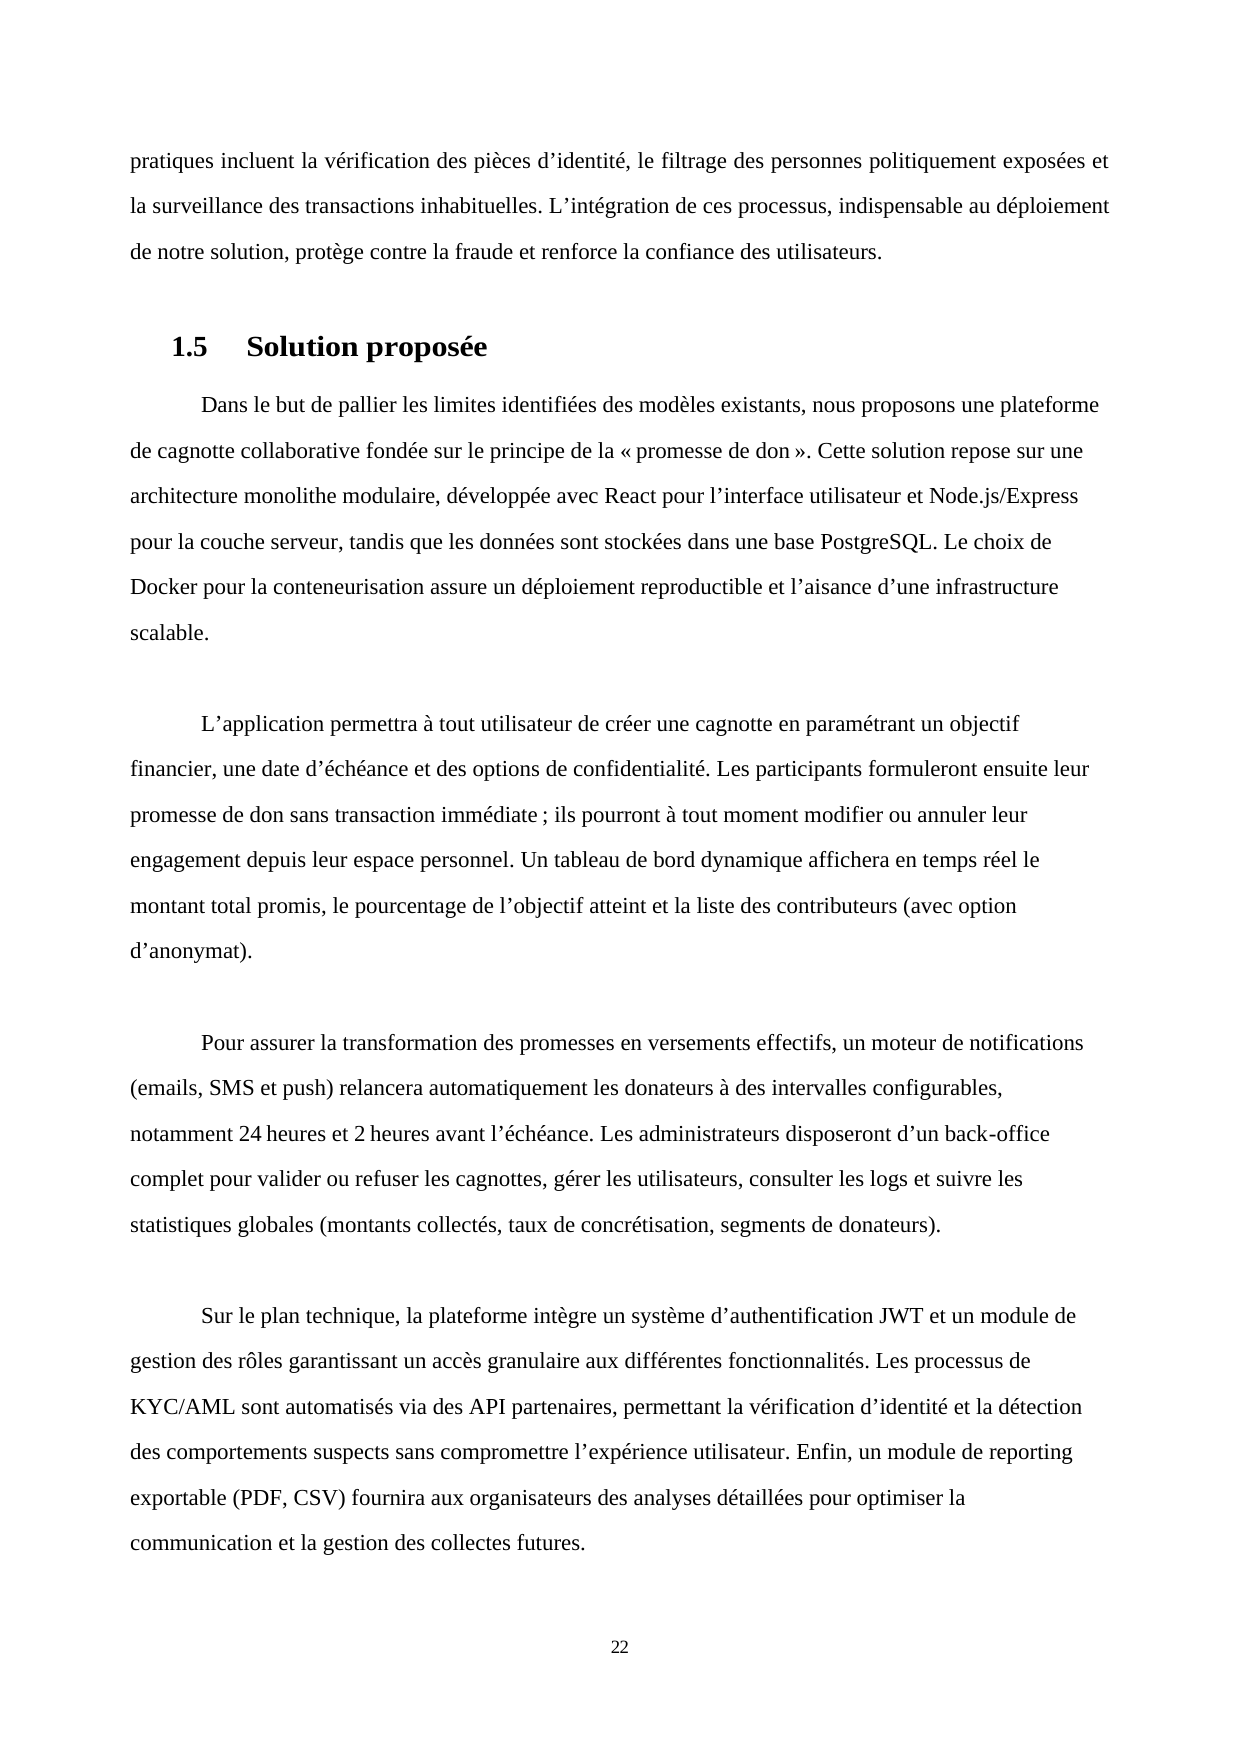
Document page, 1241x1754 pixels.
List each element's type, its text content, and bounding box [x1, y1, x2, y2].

text L’application permettra à tout utilisateur de créer une cagnotte en paramétrant un objectif financier, une date d’échéance et des options de confidentialité. Les participants formuleront ensuite leur promesse de don sans transaction immédiate ; ils pourront à tout moment modifier ou annuler leur engagement depuis leur espace personnel. Un tableau de bord dynamique affichera en temps réel le montant total promis, le pourcentage de l’objectif atteint et la liste des contributeurs (avec option d’anonymat). [130, 710, 1111, 964]
text Pour assurer la transformation des promesses en versements effectifs, un moteur de notifications (emails, SMS et push) relancera automatiquement les donateurs à des intervalles configurables, notamment 24 heures et 2 heures avant l’échéance. Les administrateurs disposeront d’un back‑office complet pour valider ou refuser les cagnottes, gérer les utilisateurs, consulter les logs et suivre les statistiques globales (montants collectés, taux de concrétisation, segments de donateurs). [130, 1029, 1111, 1237]
subtitle Solution proposée [171, 329, 1240, 362]
text Sur le plan technique, la plateforme intègre un système d’authentification JWT et un module de gestion des rôles garantissant un accès granulaire aux différentes fonctionnalités. Les processus de KYC/AML sont automatisés via des API partenaires, permettant la vérification d’identité et la détection des comportements suspects sans compromettre l’expérience utilisateur. Enfin, un module de reporting exportable (PDF, CSV) fournira aux organisateurs des analyses détaillées pour optimiser la communication et la gestion des collectes futures. [130, 1302, 1111, 1556]
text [130, 147, 1111, 264]
text Dans le but de pallier les limites identifiées des modèles existants, nous proposons une plateforme de cagnotte collaborative fondée sur le principe de la « promesse de don ». Cette solution repose sur une architecture monolithe modulaire, développée avec React pour l’interface utilisateur et Node.js/Express pour la couche serveur, tandis que les données sont stockées dans une base PostgreSQL. Le choix de Docker pour la conteneurisation assure un déploiement reproductible et l’aisance d’une infrastructure scalable. [130, 391, 1111, 645]
